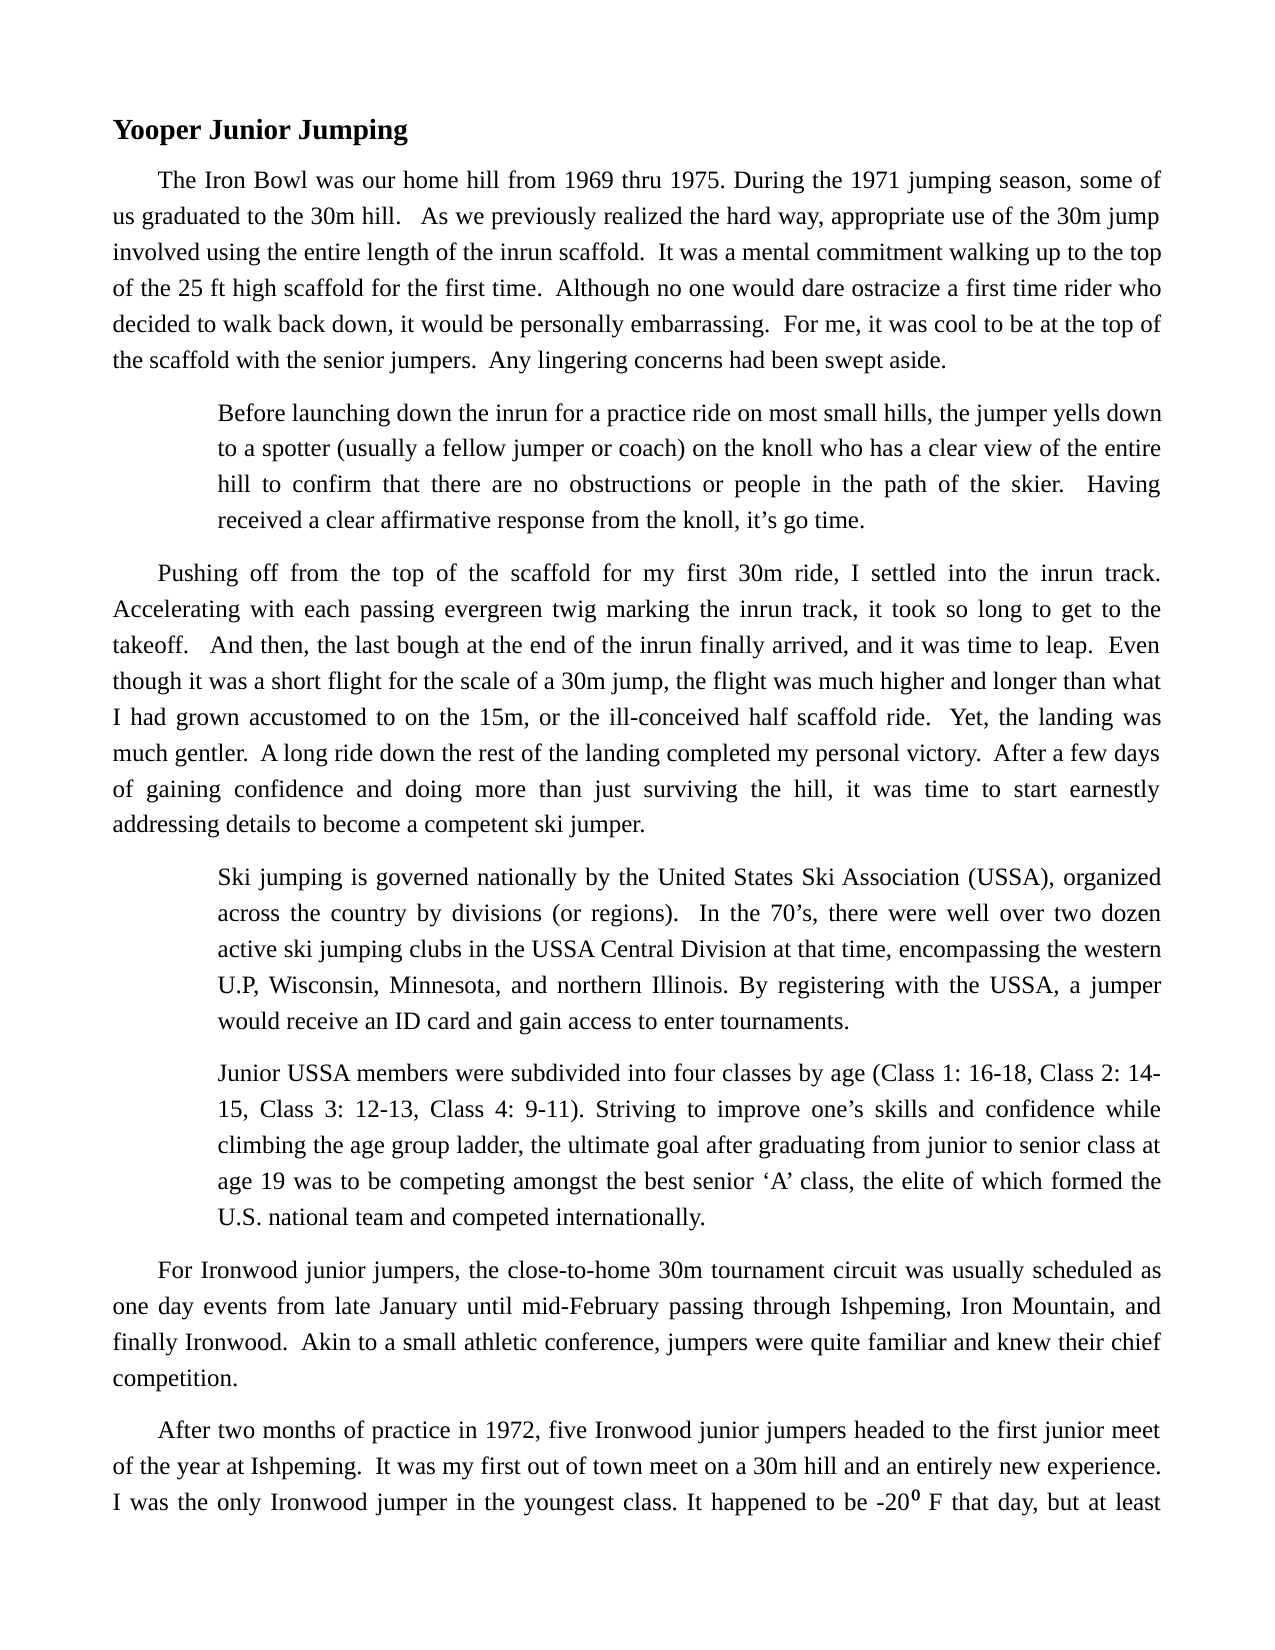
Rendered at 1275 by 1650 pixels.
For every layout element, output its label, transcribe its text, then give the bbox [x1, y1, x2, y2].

text Ski jumping is governed nationally by the United States Ski Association (USSA), organized across the country by divisions (or regions). In the 70’s, there were well over two dozen active ski jumping clubs in the USSA Central Division at that time, encompassing the western U.P, Wisconsin, Minnesota, and northern Illinois. By registering with the USSA, a jumper would receive an ID card and gain access to enter tournaments. [217, 862, 1162, 1035]
text Yooper Junior Jumping [112, 112, 1162, 146]
text The Iron Bowl was our home hill from 1969 thru 1975. During the 1971 jumping season, some of us graduated to the 30m hill. As we previously realized the hard way, appropriate use of the 30m jump involved using the entire length of the inrun scaffold. It was a mental commitment walking up to the top of the 25 ft high scaffold for the first time. Although no one would dare ostracize a first time rider who decided to walk back down, it would be personally embarrassing. For me, it was cool to be at the top of the scaffold with the senior jumpers. Any lingering concerns had been swept aside. [112, 165, 1162, 374]
text Before launching down the inrun for a practice ride on most small hills, the jumper yells down to a spotter (usually a fellow jumper or coach) on the knoll who has a clear view of the entire hill to confirm that there are no obstructions or people in the path of the skier. Having received a clear affirmative response from the knoll, it’s go time. [217, 398, 1162, 534]
text Pushing off from the top of the scaffold for my first 30m ride, I settled into the inrun track. Accelerating with each passing evergreen twig marking the inrun track, it took so long to get to the takeoff. And then, the last bough at the end of the inrun finally arrived, and it was time to leap. Even though it was a short flight for the scale of a 30m jump, the flight was much higher and longer than what I had grown accustomed to on the 15m, or the ill-conceived half scaffold ride. Yet, the landing was much gentler. A long ride down the rest of the landing completed my personal victory. After a few days of gaining confidence and doing more than just surviving the hill, it was time to start earnestly addressing details to become a competent ski jumper. [112, 558, 1162, 838]
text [112, 1415, 1162, 1516]
text For Ironwood junior jumpers, the close-to-home 30m tournament circuit was usually scheduled as one day events from late January until mid-February passing through Ishpeming, Iron Mountain, and finally Ironwood. Akin to a small athletic conference, jumpers were quite familiar and knew their chief competition. [112, 1255, 1162, 1391]
text Junior USSA members were subdivided into four classes by age (Class 1: 16-18, Class 2: 14-15, Class 3: 12-13, Class 4: 9-11). Striving to improve one’s skills and confidence while climbing the age group ladder, the ultimate goal after graduating from junior to senior class at age 19 was to be competing amongst the best senior ‘A’ class, the elite of which formed the U.S. national team and competed internationally. [217, 1058, 1162, 1231]
